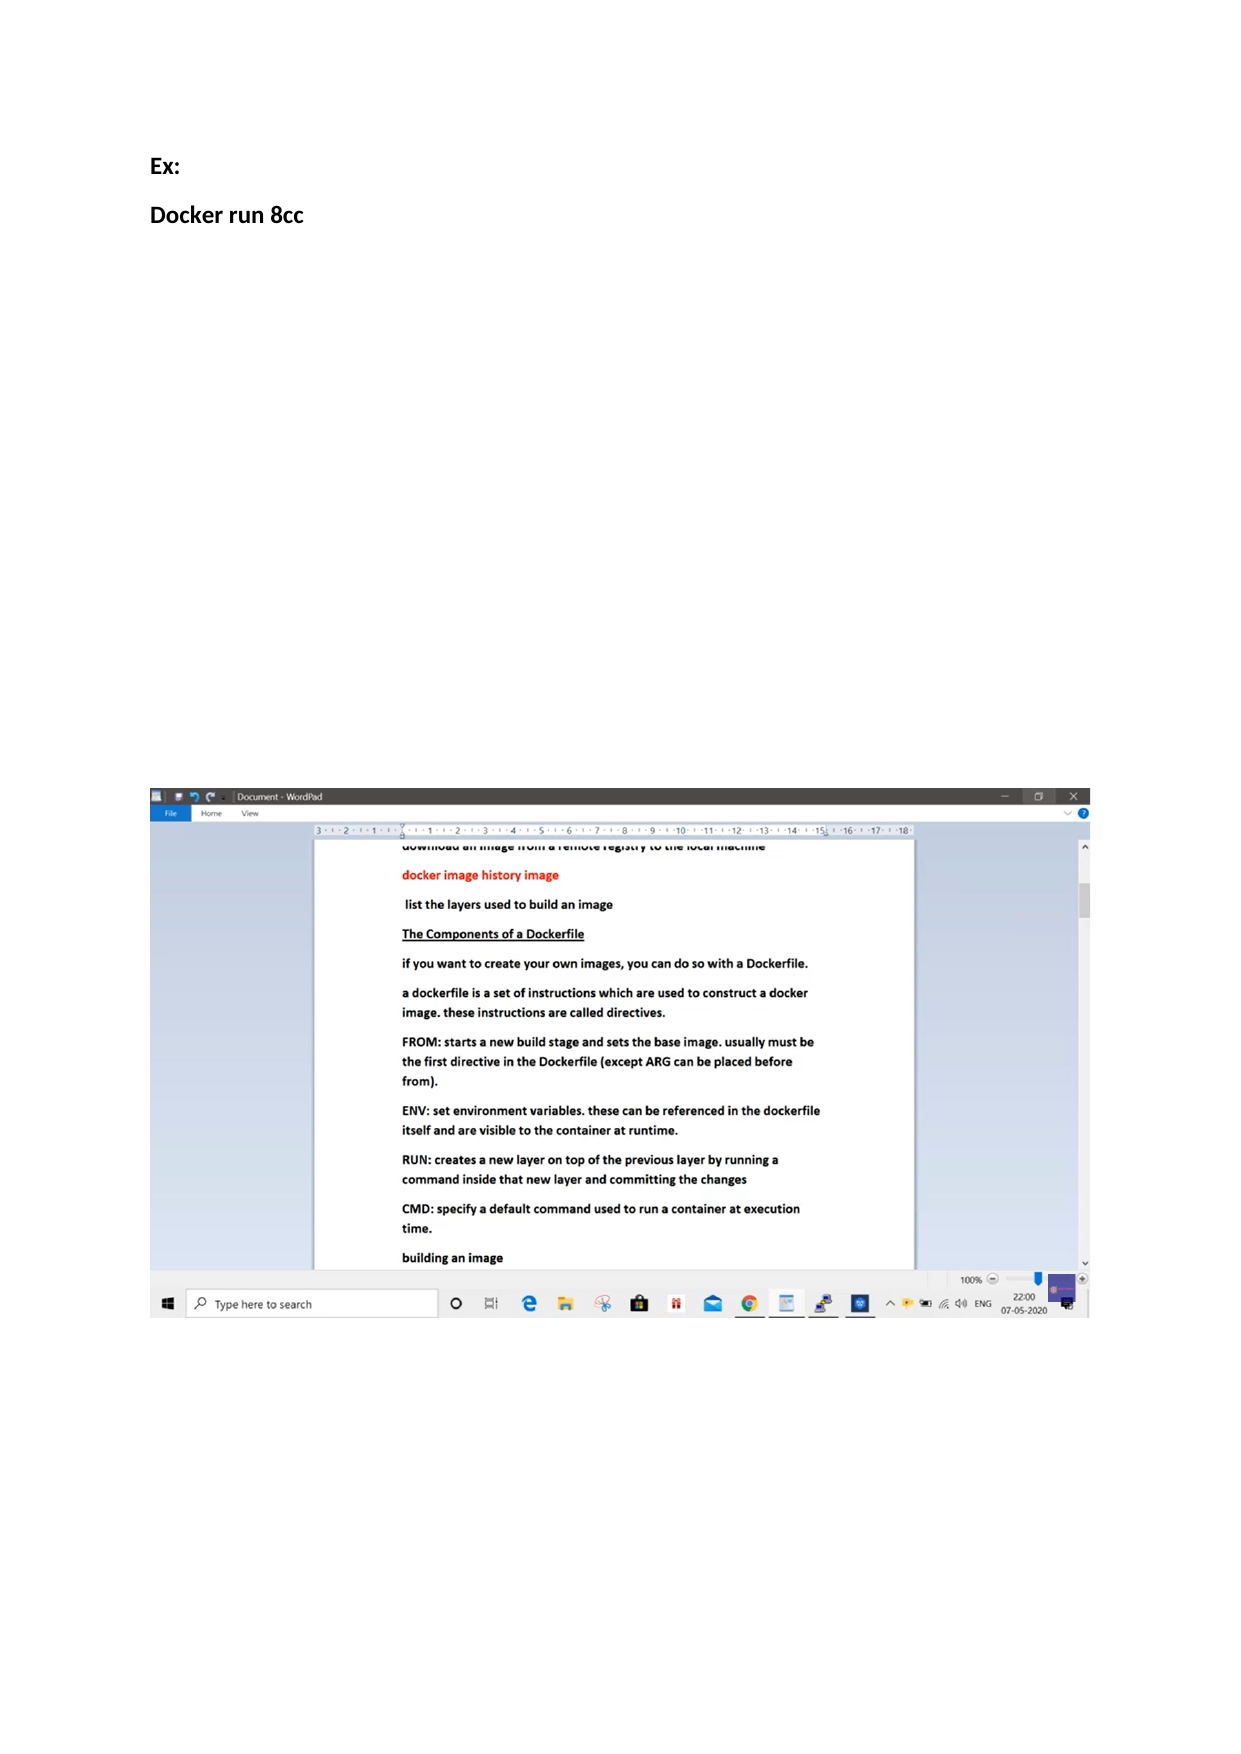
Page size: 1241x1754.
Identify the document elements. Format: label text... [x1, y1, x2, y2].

picture [150, 788, 1091, 1318]
text Docker run 8cc [150, 199, 1090, 230]
text Ex: [150, 150, 1090, 181]
